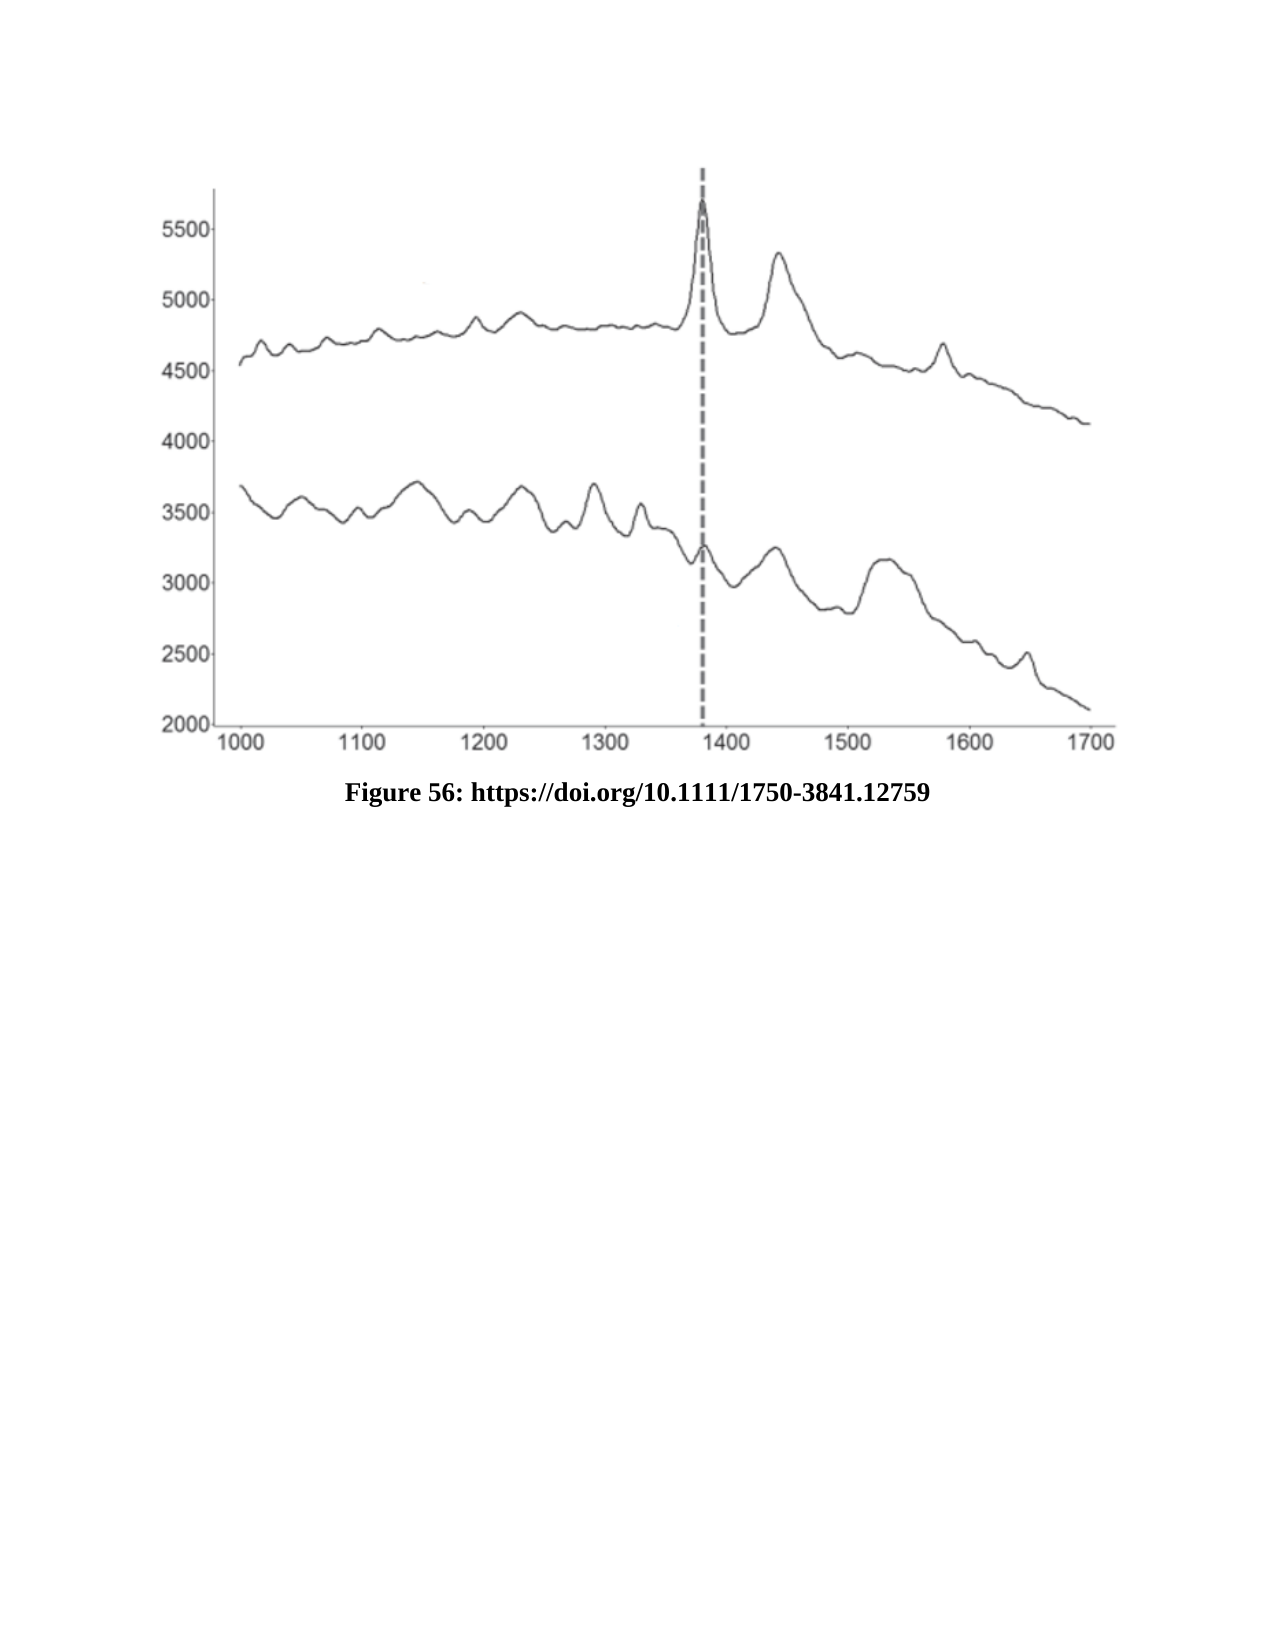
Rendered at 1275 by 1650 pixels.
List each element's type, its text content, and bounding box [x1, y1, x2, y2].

text Figure 56: https://doi.org/10.1111/1750-3841.12759 [150, 776, 1125, 807]
picture [150, 150, 1125, 756]
